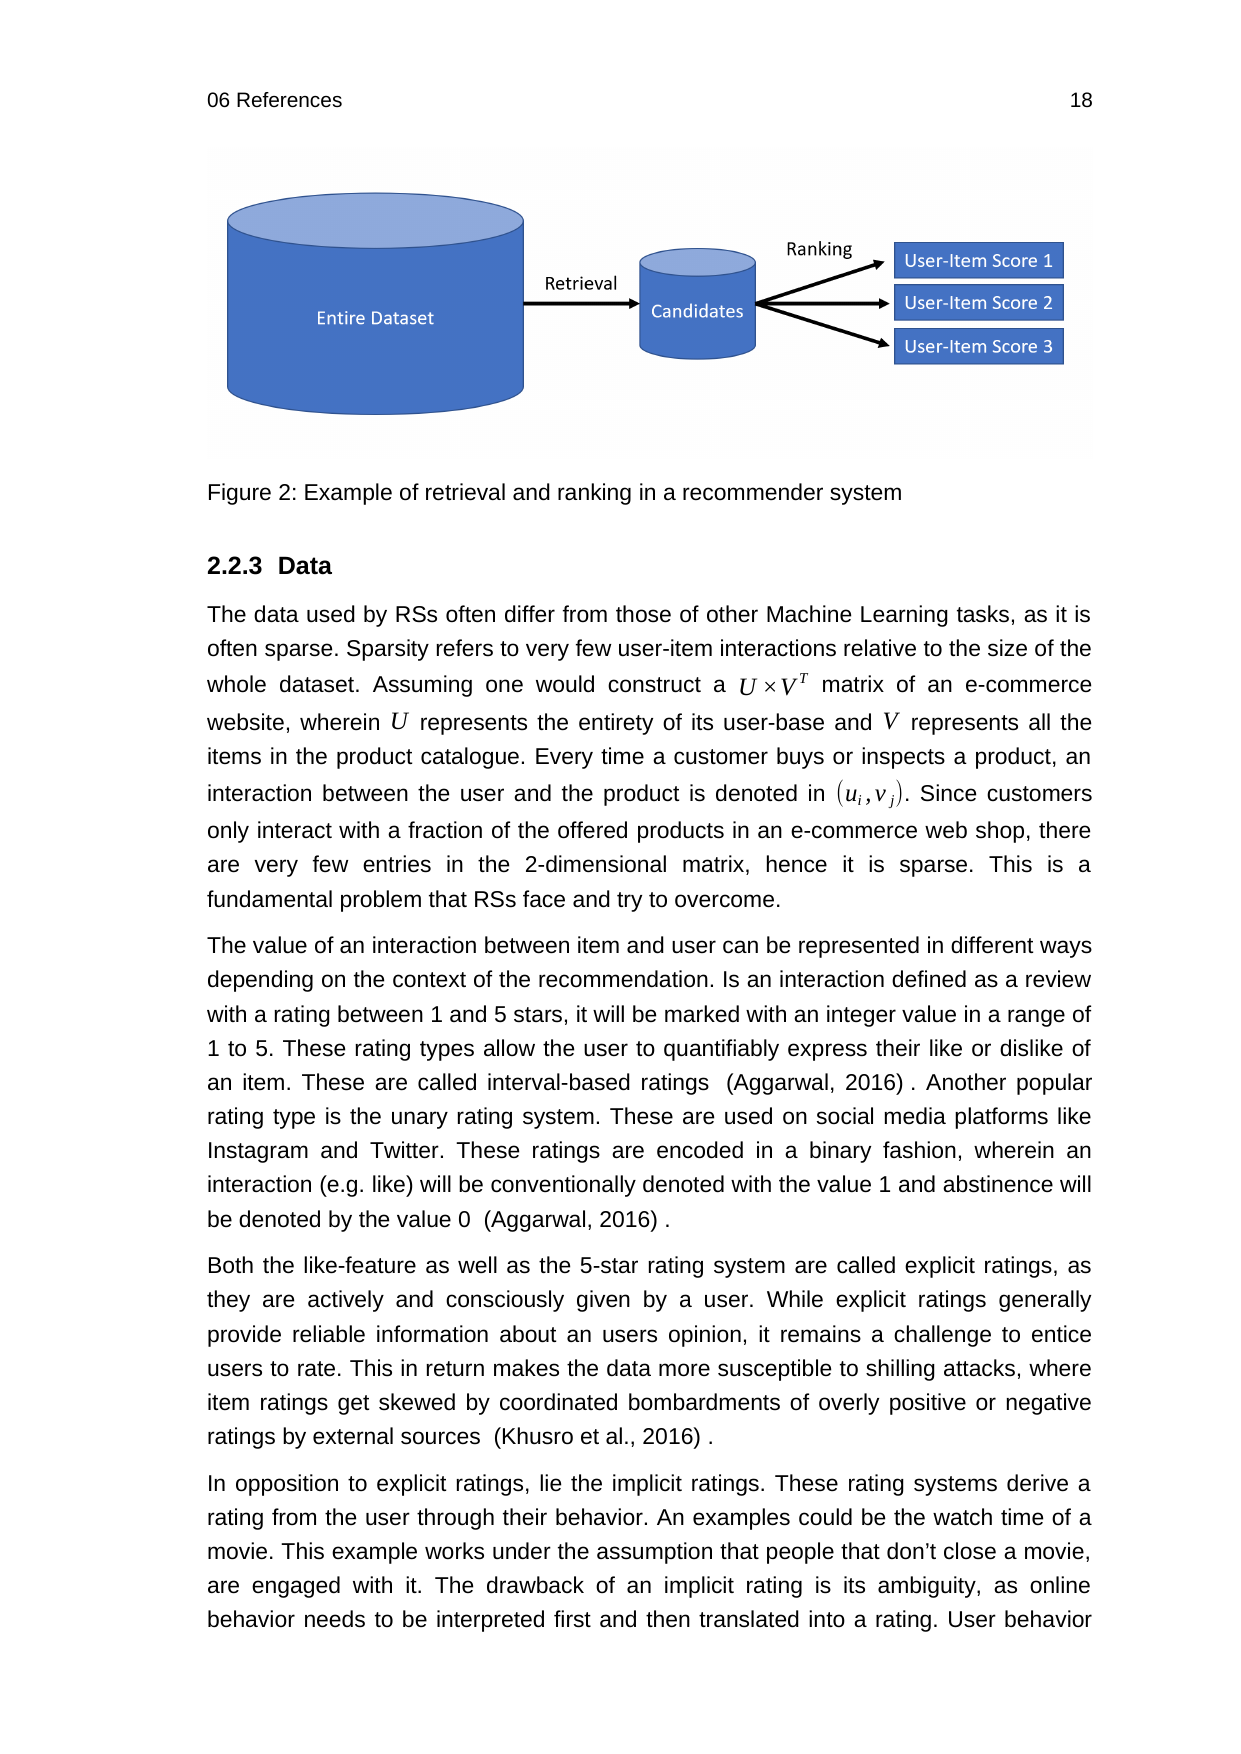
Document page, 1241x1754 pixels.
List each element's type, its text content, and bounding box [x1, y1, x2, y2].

text The data used by RSs often differ from those of other Machine Learning tasks, as it is often sparse. Sparsity refers to very few user-item interactions relative to the size of the whole dataset. Assuming one would construct a matrix of an e-commerce website, wherein represents the entirety of its user-base and represents all the items in the product catalogue. Every time a customer buys or inspects a product, an interaction between the user and the product is denoted in . Since customers only interact with a fraction of the offered products in an e-commerce web shop, there are very few entries in the 2-dimensional matrix, hence it is sparse. This is a fundamental problem that RSs face and try to overcome. [207, 601, 1092, 912]
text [207, 1470, 1092, 1633]
text The value of an interaction between item and user can be represented in different ways depending on the context of the recommendation. Is an interaction defined as a review with a rating between 1 and 5 stars, it will be marked with an integer value in a range of 1 to 5. These rating types allow the user to quantifiably express their like or dislike of an item. These are called interval-based ratings . Another popular rating type is the unary rating system. These are used on social media platforms like Instagram and Twitter. These ratings are encoded in a binary fashion, wherein an interaction (e.g. like) will be conventionally denoted with the value 1 and abstinence will be denoted by the value 0 . [207, 932, 1092, 1232]
picture [206, 147, 1093, 459]
text Figure 2: Example of retrieval and ranking in a recommender system [207, 479, 1092, 506]
text Both the like-feature as well as the 5-star rating system are called explicit ratings, as they are actively and consciously given by a user. While explicit ratings generally provide reliable information about an users opinion, it remains a challenge to entice users to rate. This in return makes the data more susceptible to shilling attacks, where item ratings get skewed by coordinated bombardments of overly positive or negative ratings by external sources . [207, 1252, 1092, 1449]
subtitle Data [207, 551, 1092, 579]
